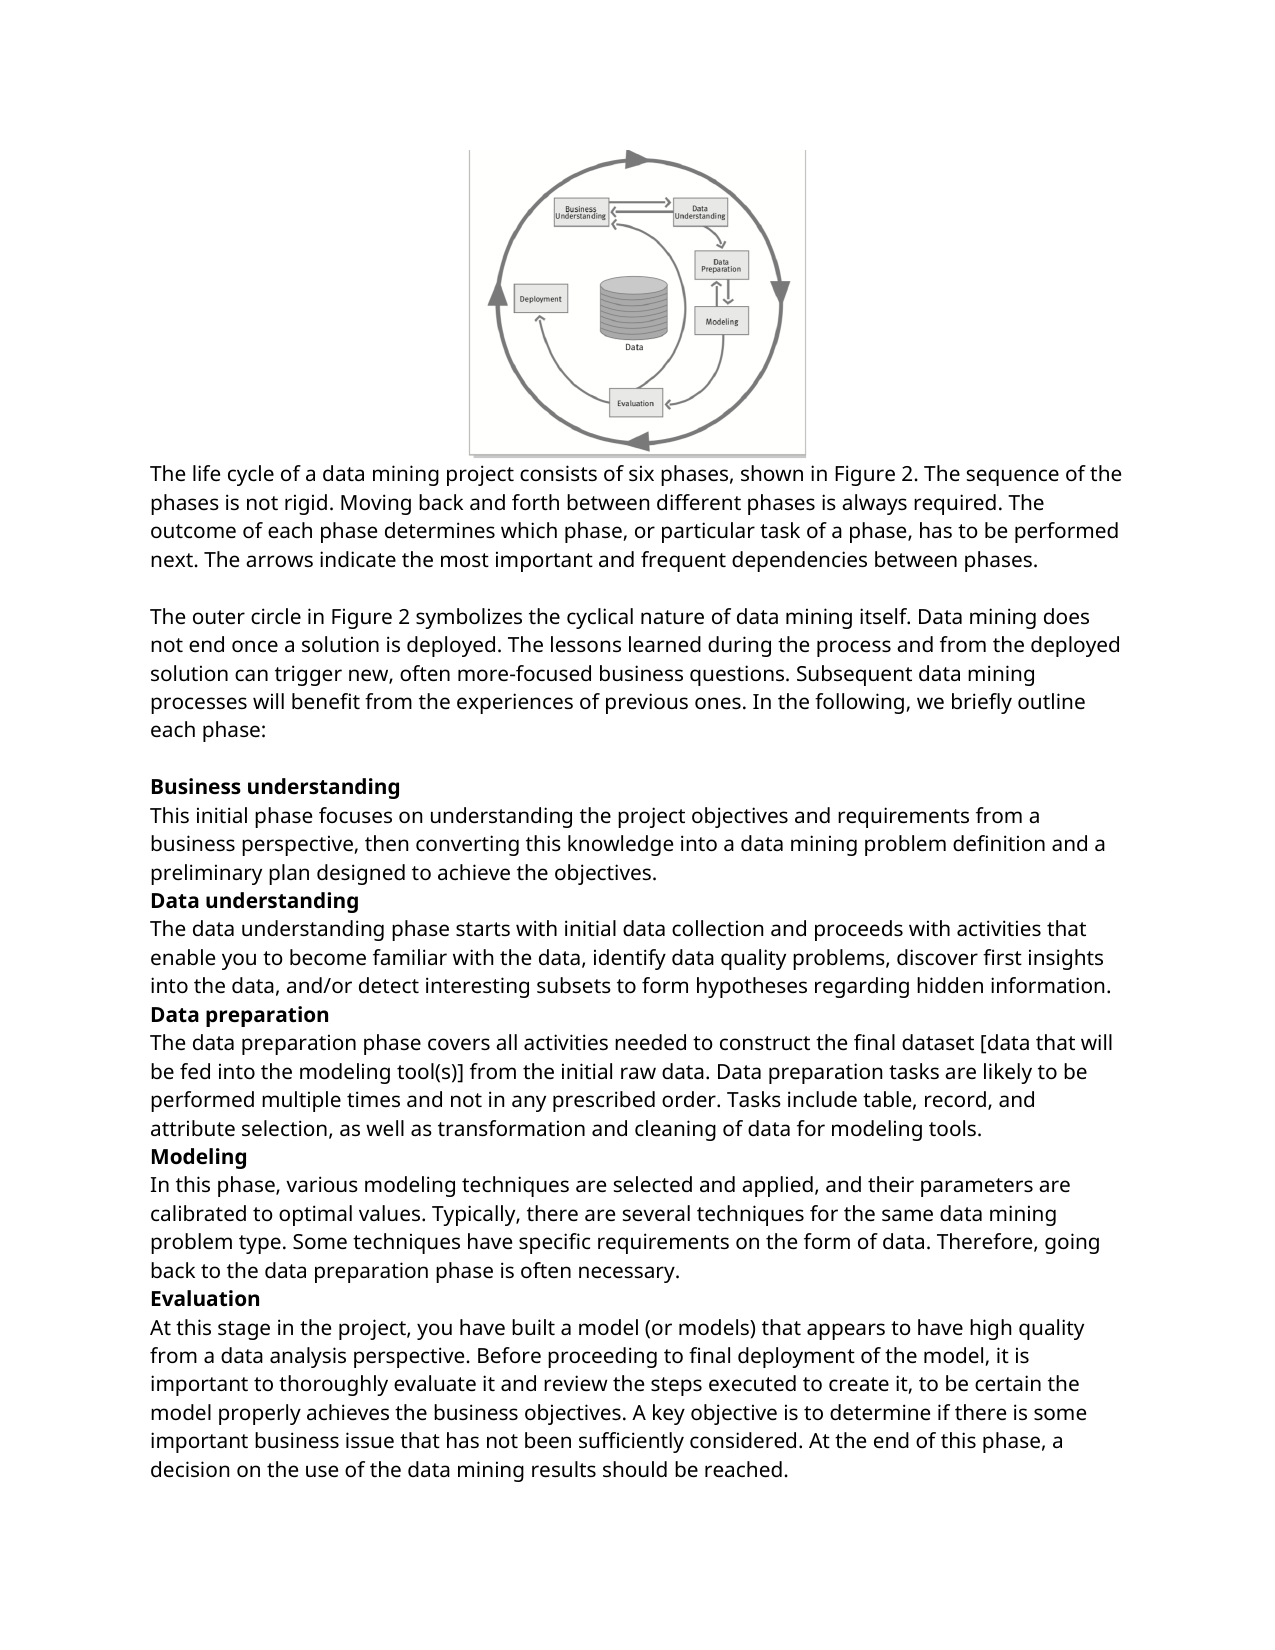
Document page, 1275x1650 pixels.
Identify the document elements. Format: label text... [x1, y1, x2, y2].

text The life cycle of a data mining project consists of six phases, shown in Figure 2. The sequence of the phases is not rigid. Moving back and forth between different phases is always required. The outcome of each phase determines which phase, or particular task of a phase, has to be performed next. The arrows indicate the most important and frequent dependencies between phases. [150, 459, 1125, 573]
text Data preparation [150, 1000, 1125, 1028]
text The data understanding phase starts with initial data collection and proceeds with activities that enable you to become familiar with the data, identify data quality problems, discover first insights into the data, and/or detect interesting subsets to form hypotheses regarding hidden information. [150, 914, 1125, 1000]
text The outer circle in Figure 2 symbolizes the cyclical nature of data mining itself. Data mining does not end once a solution is deployed. The lessons learned during the process and from the deployed solution can trigger new, often more-focused business questions. Subsequent data mining processes will benefit from the experiences of previous ones. In the following, we briefly outline each phase: [150, 602, 1125, 744]
text Evaluation [150, 1284, 1125, 1313]
text Business understanding [150, 772, 1125, 801]
text At this stage in the project, you have built a model (or models) that appears to have high quality from a data analysis perspective. Before proceeding to final deployment of the model, it is important to thoroughly evaluate it and review the steps executed to create it, to be certain the model properly achieves the business objectives. A key objective is to determine if there is some important business issue that has not been sufficiently considered. At the end of this phase, a decision on the use of the data mining results should be reached. [150, 1313, 1125, 1483]
text In this phase, various modeling techniques are selected and applied, and their parameters are calibrated to optimal values. Typically, there are several techniques for the same data mining problem type. Some techniques have specific requirements on the form of data. Therefore, going back to the data preparation phase is often necessary. [150, 1171, 1125, 1284]
text The data preparation phase covers all activities needed to construct the final dataset [data that will be fed into the modeling tool(s)] from the initial raw data. Data preparation tasks are likely to be performed multiple times and not in any prescribed order. Tasks include table, record, and attribute selection, as well as transformation and cleaning of data for modeling tools. [150, 1028, 1125, 1142]
picture [468, 150, 807, 460]
text Modeling [150, 1142, 1125, 1171]
text Data understanding [150, 886, 1125, 914]
text This initial phase focuses on understanding the project objectives and requirements from a business perspective, then converting this knowledge into a data mining problem definition and a preliminary plan designed to achieve the objectives. [150, 801, 1125, 886]
